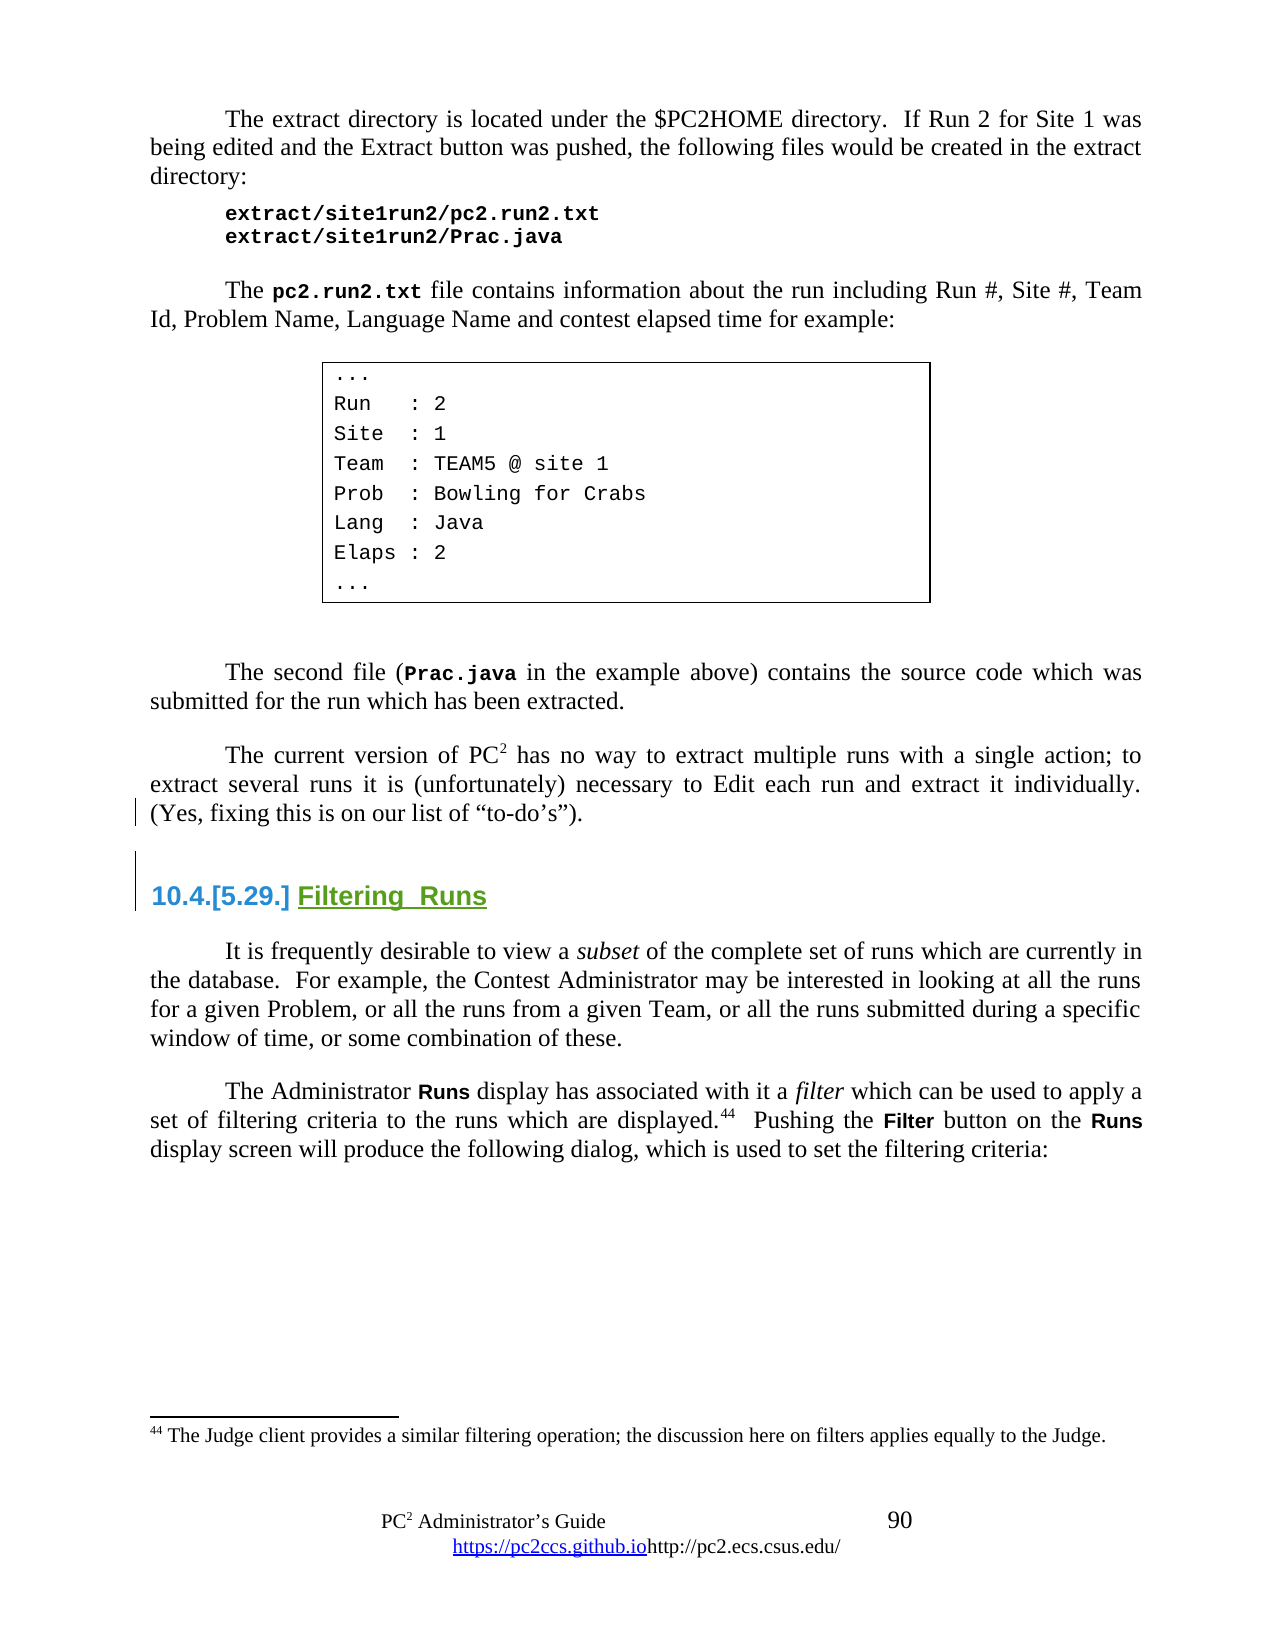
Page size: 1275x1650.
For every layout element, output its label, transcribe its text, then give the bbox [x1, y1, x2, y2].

table_header ... Run : 2 Site : 1 Team : TEAM5 @ site 1 Prob : Bowling for Crabs Lang : Java Elaps : 2 ... [323, 363, 929, 602]
text The Administrator Runs display has associated with it a filter which can be used to apply a set of filtering criteria to the runs which are displayed. Pushing the Filter button on the Runs display screen will produce the following dialog, which is used to set the filtering criteria: [150, 1076, 1143, 1163]
text The pc2.run2.txt file contains information about the run including Run #, Site #, Team Id, Problem Name, Language Name and contest elapsed time for example: [150, 275, 1143, 333]
list Filtering Runs [151, 880, 1143, 911]
text The current version of PC2 has no way to extract multiple runs with a single action; to extract several runs it is (unfortunately) necessary to Edit each run and extract it individually. (Yes, fixing this is on our list of “to-do’s”). [150, 740, 1143, 826]
text extract/site1run2/Prac.java [150, 226, 1143, 250]
text The extract directory is located under the $PC2HOME directory. If Run 2 for Site 1 was being edited and the Extract button was pushed, the following files would be created in the extract directory: [150, 104, 1143, 190]
text The second file (Prac.java in the example above) contains the source code which was submitted for the run which has been extracted. [150, 657, 1143, 715]
text extract/site1run2/pc2.run2.txt [150, 202, 1143, 226]
text It is frequently desirable to view a subset of the complete set of runs which are currently in the database. For example, the Contest Administrator may be interested in looking at all the runs for a given Problem, or all the runs from a given Team, or all the runs submitted during a specific window of time, or some combination of these. [150, 936, 1143, 1051]
